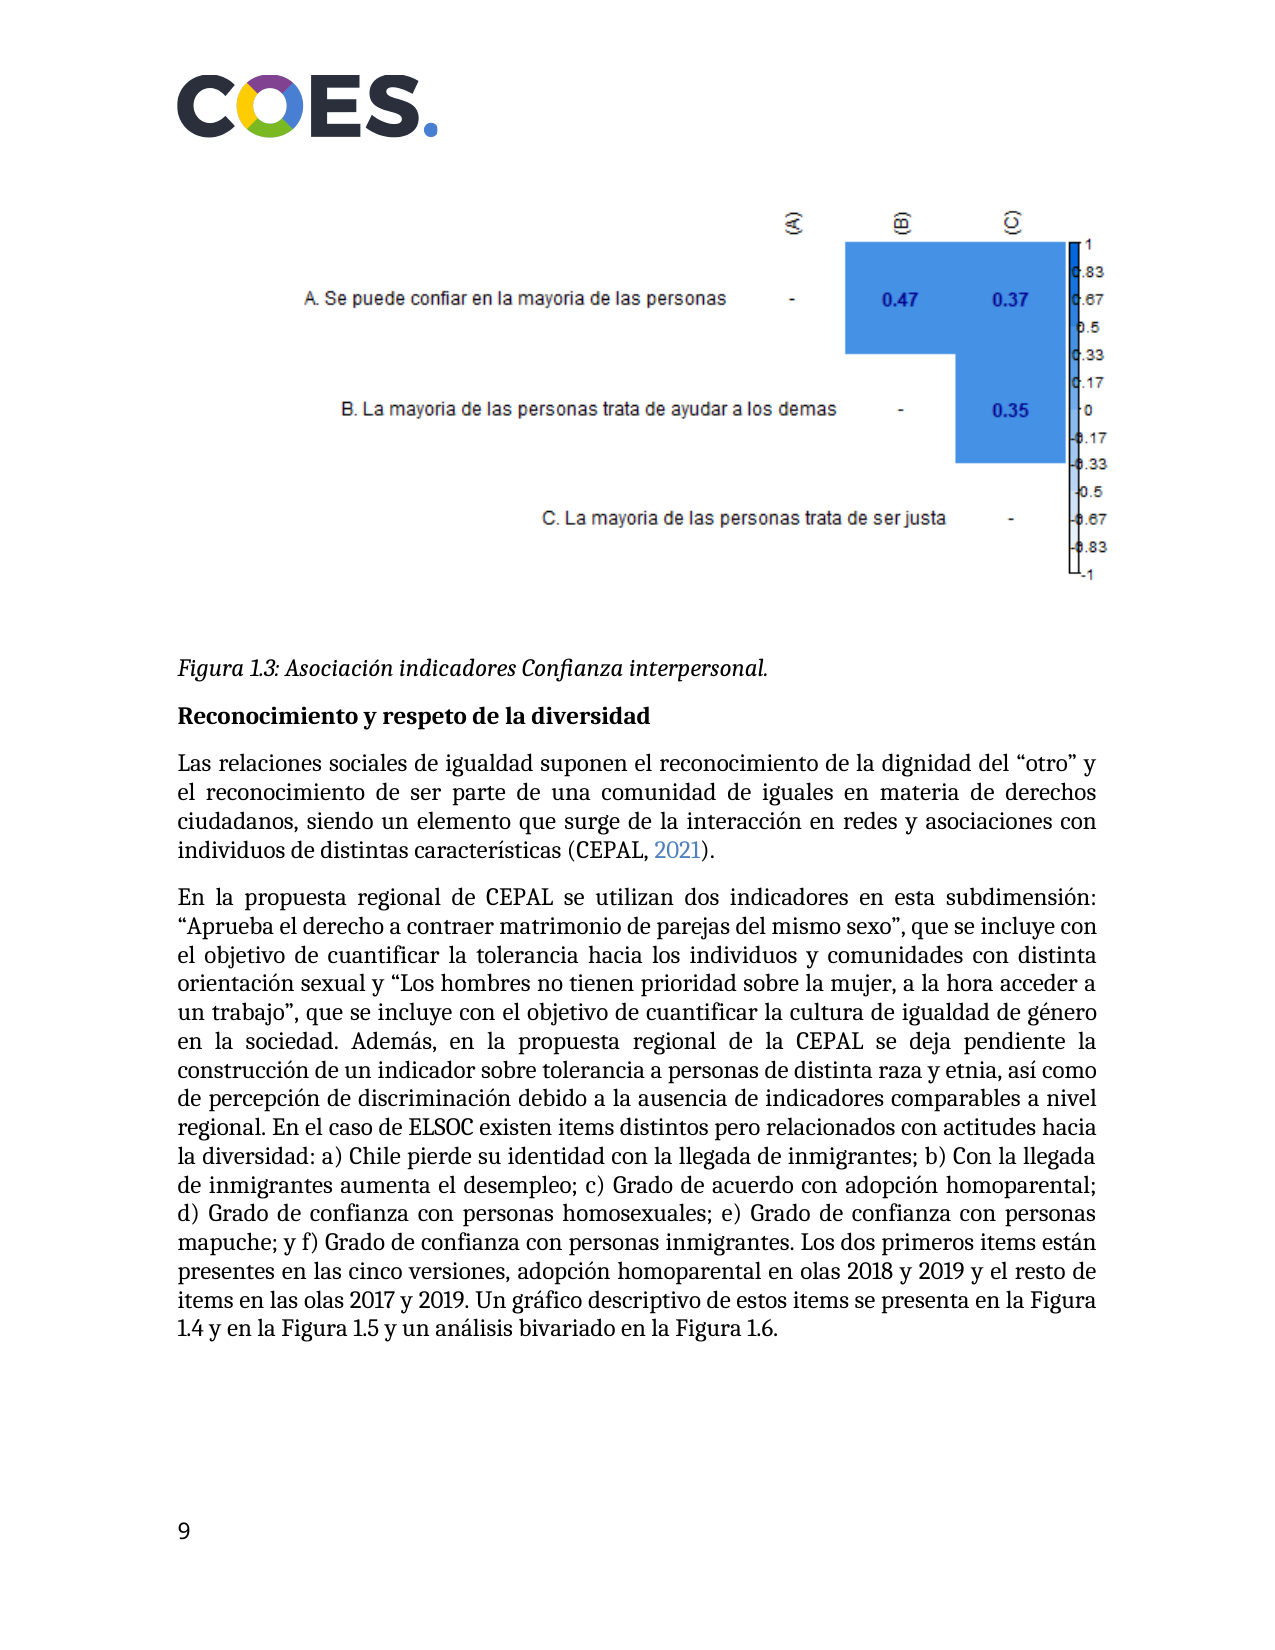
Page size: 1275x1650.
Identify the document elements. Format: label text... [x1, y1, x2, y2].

text Figura 1.3: Asociación indicadores Confianza interpersonal. [177, 654, 1098, 683]
text Reconocimiento y respeto de la diversidad [177, 702, 1098, 731]
text En la propuesta regional de CEPAL se utilizan dos indicadores en esta subdimensión: “Aprueba el derecho a contraer matrimonio de parejas del mismo sexo”, que se incluye con el objetivo de cuantificar la tolerancia hacia los individuos y comunidades con distinta orientación sexual y “Los hombres no tienen prioridad sobre la mujer, a la hora acceder a un trabajo”, que se incluye con el objetivo de cuantificar la cultura de igualdad de género en la sociedad. Además, en la propuesta regional de la CEPAL se deja pendiente la construcción de un indicador sobre tolerancia a personas de distinta raza y etnia, así como de percepción de discriminación debido a la ausencia de indicadores comparables a nivel regional. En el caso de ELSOC existen items distintos pero relacionados con actitudes hacia la diversidad: a) Chile pierde su identidad con la llegada de inmigrantes; b) Con la llegada de inmigrantes aumenta el desempleo; c) Grado de acuerdo con adopción homoparental; d) Grado de confianza con personas homosexuales; e) Grado de confianza con personas mapuche; y f) Grado de confianza con personas inmigrantes. Los dos primeros items están presentes en las cinco versiones, adopción homoparental en olas 2018 y 2019 y el resto de items en las olas 2017 y 2019. Un gráfico descriptivo de estos items se presenta en la Figura 1.4 y en la Figura 1.5 y un análisis bivariado en la Figura 1.6. [177, 883, 1098, 1343]
picture [177, 75, 438, 146]
picture [196, 174, 1115, 634]
text Las relaciones sociales de igualdad suponen el reconocimiento de la dignidad del “otro” y el reconocimiento de ser parte de una comunidad de iguales en materia de derechos ciudadanos, siendo un elemento que surge de la interacción en redes y asociaciones con individuos de distintas características (CEPAL, 2021). [177, 749, 1098, 864]
